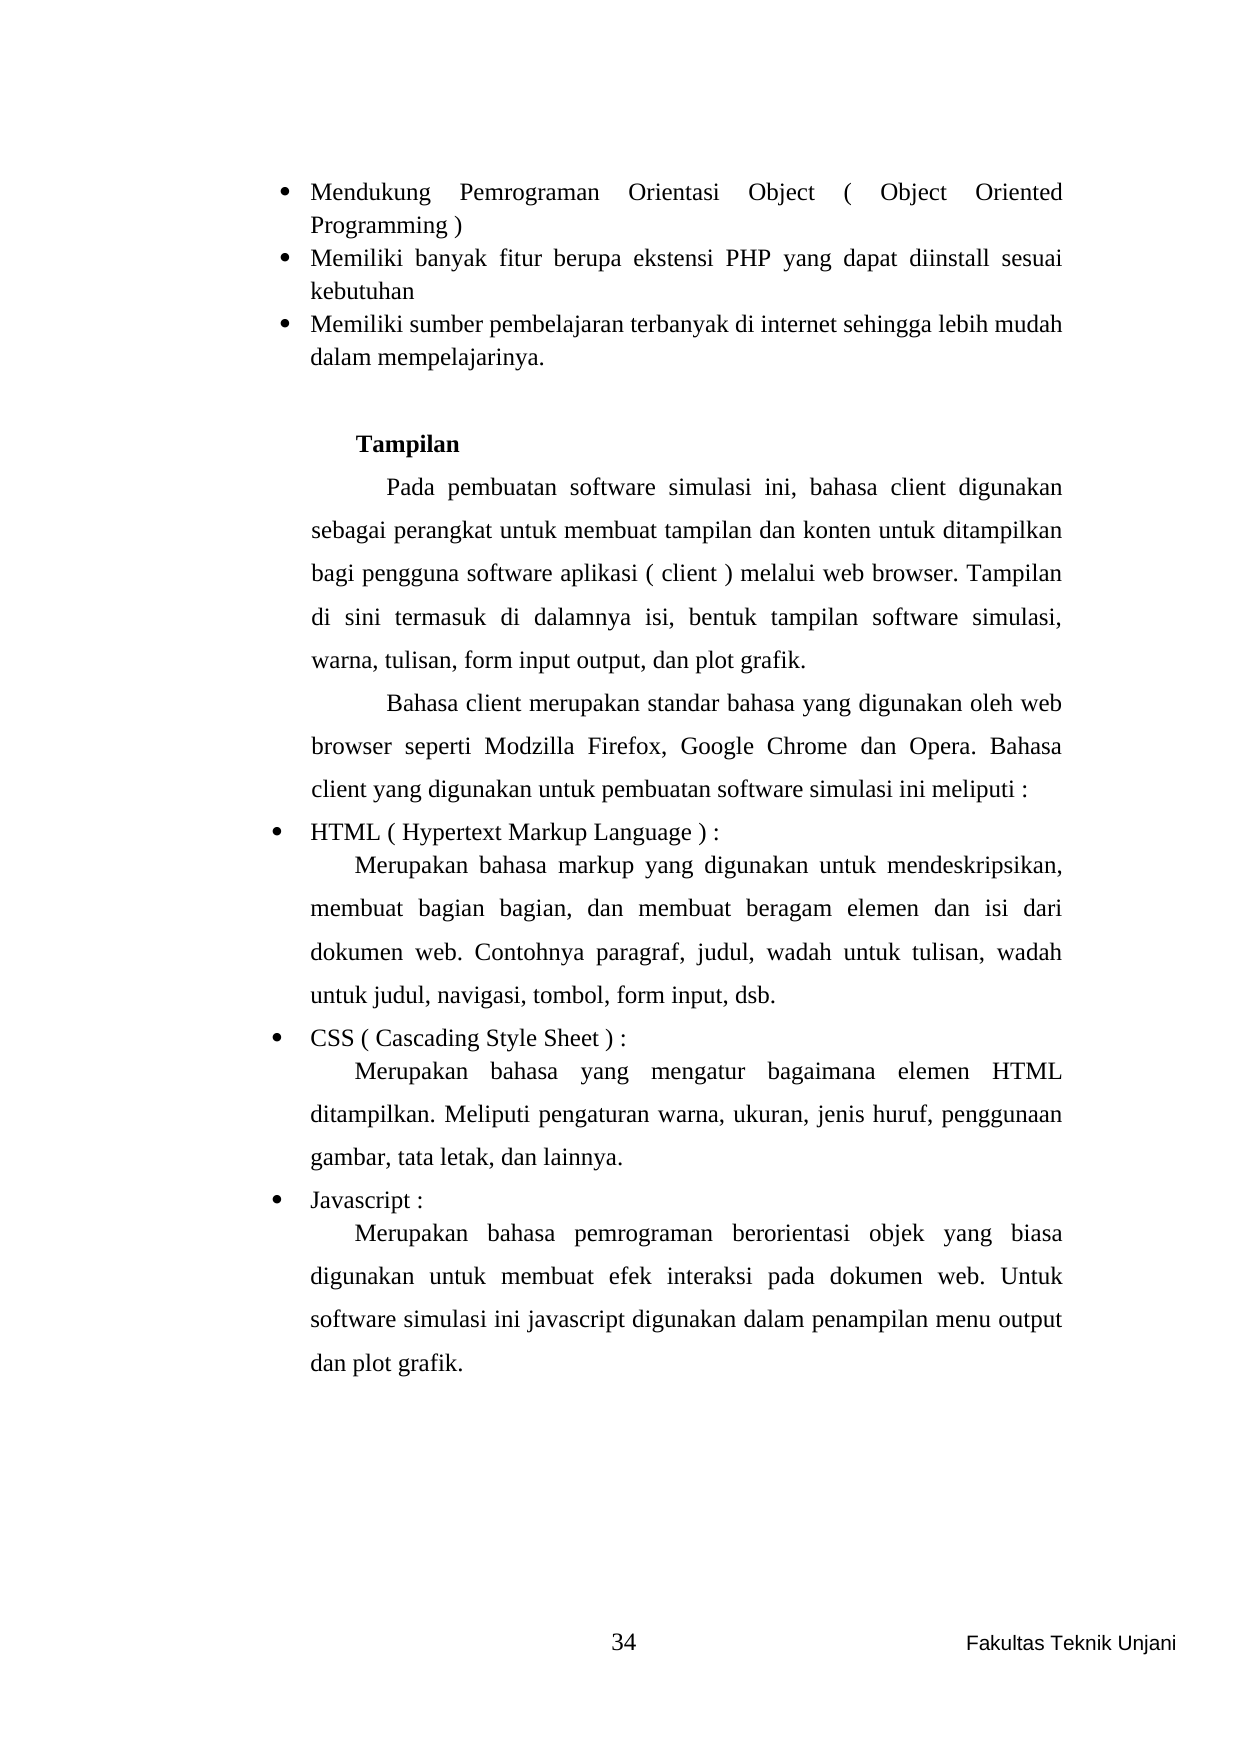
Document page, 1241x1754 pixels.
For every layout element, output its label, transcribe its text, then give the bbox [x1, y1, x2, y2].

list Javascript : [273, 1185, 1063, 1214]
list Merupakan bahasa pemrograman berorientasi objek yang biasa digunakan untuk membuat efek interaksi pada dokumen web. Untuk software simulasi ini javascript digunakan dalam penampilan menu output dan plot grafik. [310, 1218, 1063, 1376]
list Merupakan bahasa yang mengatur bagaimana elemen HTML ditampilkan. Meliputi pengaturan warna, ukuran, jenis huruf, penggunaan gambar, tata letak, dan lainnya. [310, 1056, 1063, 1171]
text Bahasa client merupakan standar bahasa yang digunakan oleh web browser seperti Modzilla Firefox, Google Chrome dan Opera. Bahasa client yang digunakan untuk pembuatan software simulasi ini meliputi : [311, 688, 1063, 803]
text Pada pembuatan software simulasi ini, bahasa client digunakan sebagai perangkat untuk membuat tampilan dan konten untuk ditampilkan bagi pengguna software aplikasi ( client ) melalui web browser. Tampilan di sini termasuk di dalamnya isi, bentuk tampilan software simulasi, warna, tulisan, form input output, dan plot grafik. [311, 472, 1063, 673]
text Tampilan [311, 429, 1063, 458]
list Mendukung Pemrograman Orientasi Object ( Object Oriented Programming ) [281, 177, 1063, 239]
list HTML ( Hypertext Markup Language ) : [273, 817, 1063, 846]
list Memiliki banyak fitur berupa ekstensi PHP yang dapat diinstall sesuai kebutuhan [281, 243, 1063, 305]
list Memiliki sumber pembelajaran terbanyak di internet sehingga lebih mudah dalam mempelajarinya. [281, 309, 1063, 371]
list CSS ( Cascading Style Sheet ) : [273, 1023, 1063, 1052]
list Merupakan bahasa markup yang digunakan untuk mendeskripsikan, membuat bagian bagian, dan membuat beragam elemen dan isi dari dokumen web. Contohnya paragraf, judul, wadah untuk tulisan, wadah untuk judul, navigasi, tombol, form input, dsb. [310, 850, 1063, 1008]
